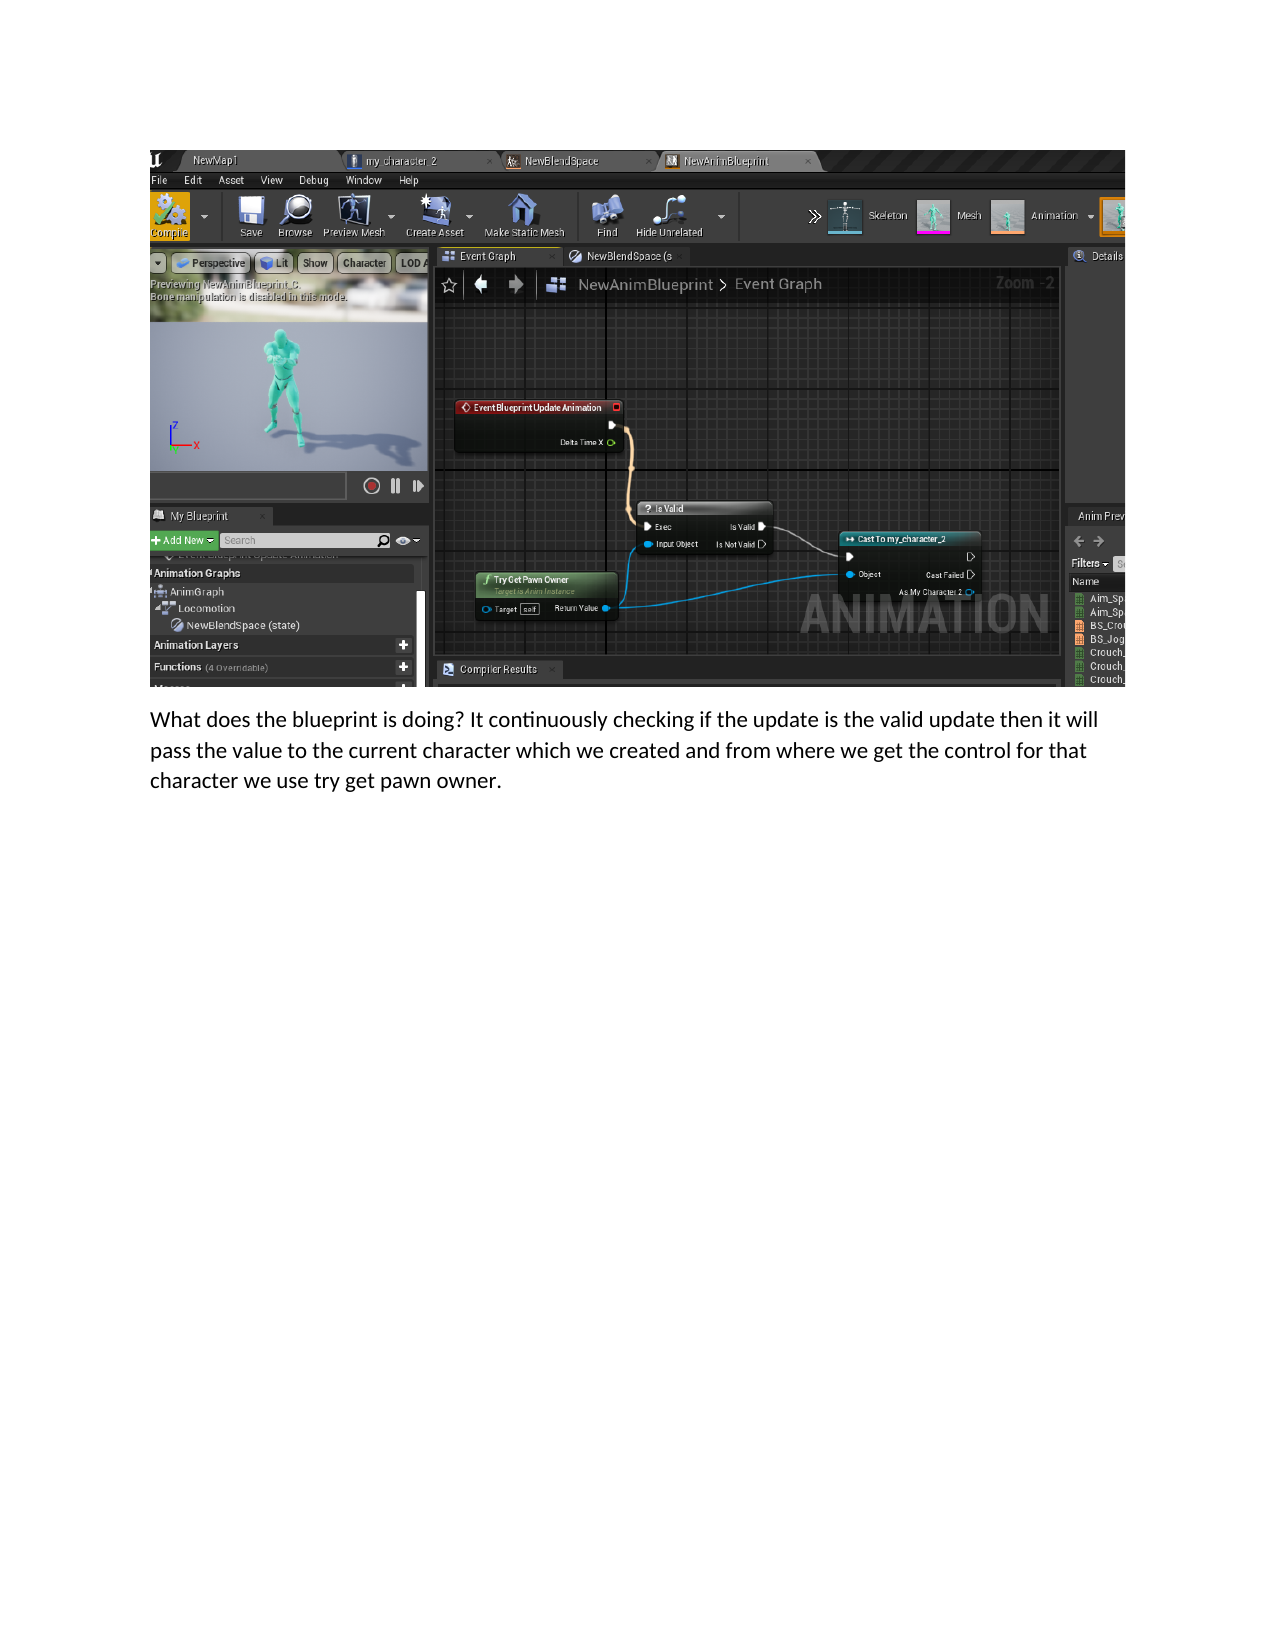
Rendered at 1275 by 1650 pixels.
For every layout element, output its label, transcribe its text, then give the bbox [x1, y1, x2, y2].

text What does the blueprint is doing? It continuously checking if the update is the valid update then it will pass the value to the current character which we created and from where we get the control for that character we use try get pawn owner. [150, 706, 1125, 794]
picture [150, 150, 1125, 687]
